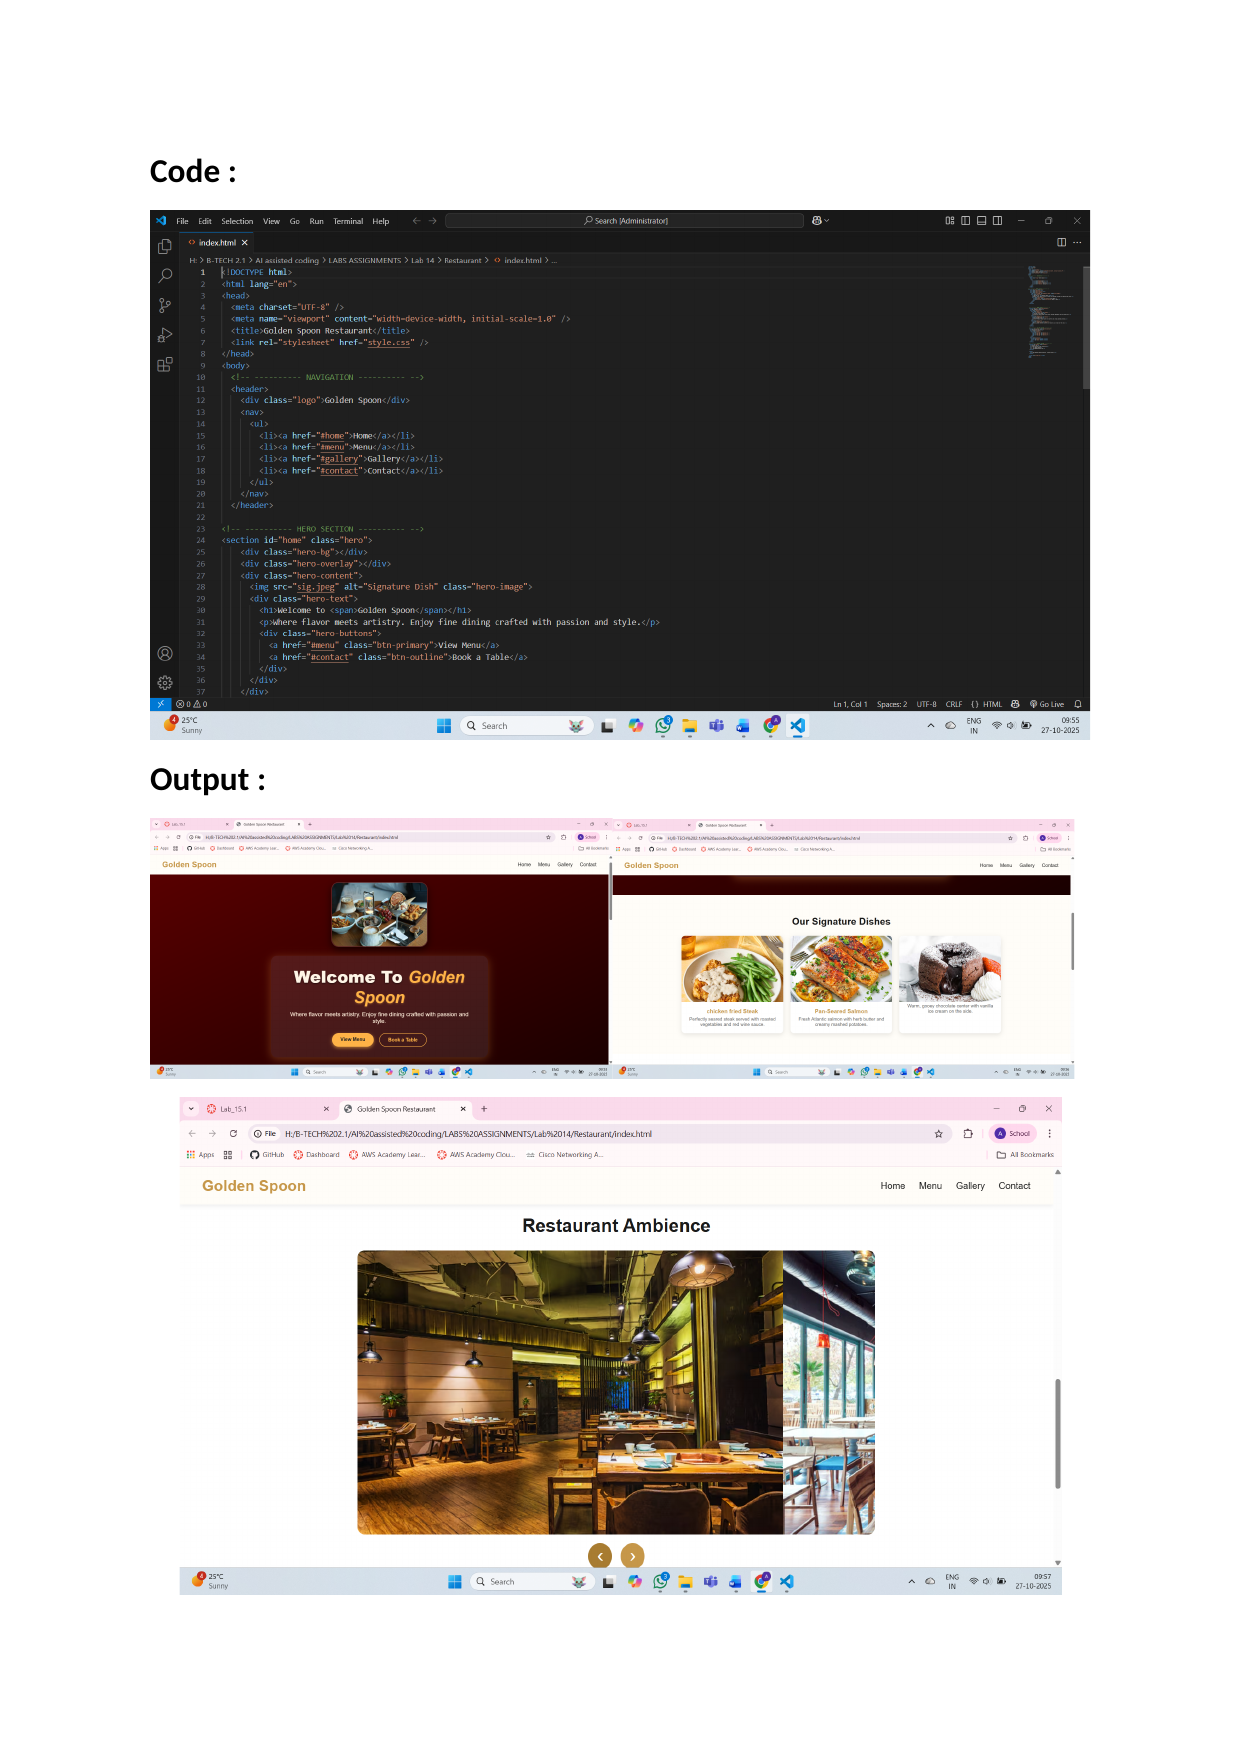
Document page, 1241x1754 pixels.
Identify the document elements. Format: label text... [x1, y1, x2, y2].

picture [150, 210, 1091, 740]
picture [150, 818, 1075, 1079]
text Output : [150, 758, 1090, 799]
picture [179, 1097, 1062, 1595]
text Code : [150, 150, 1090, 191]
